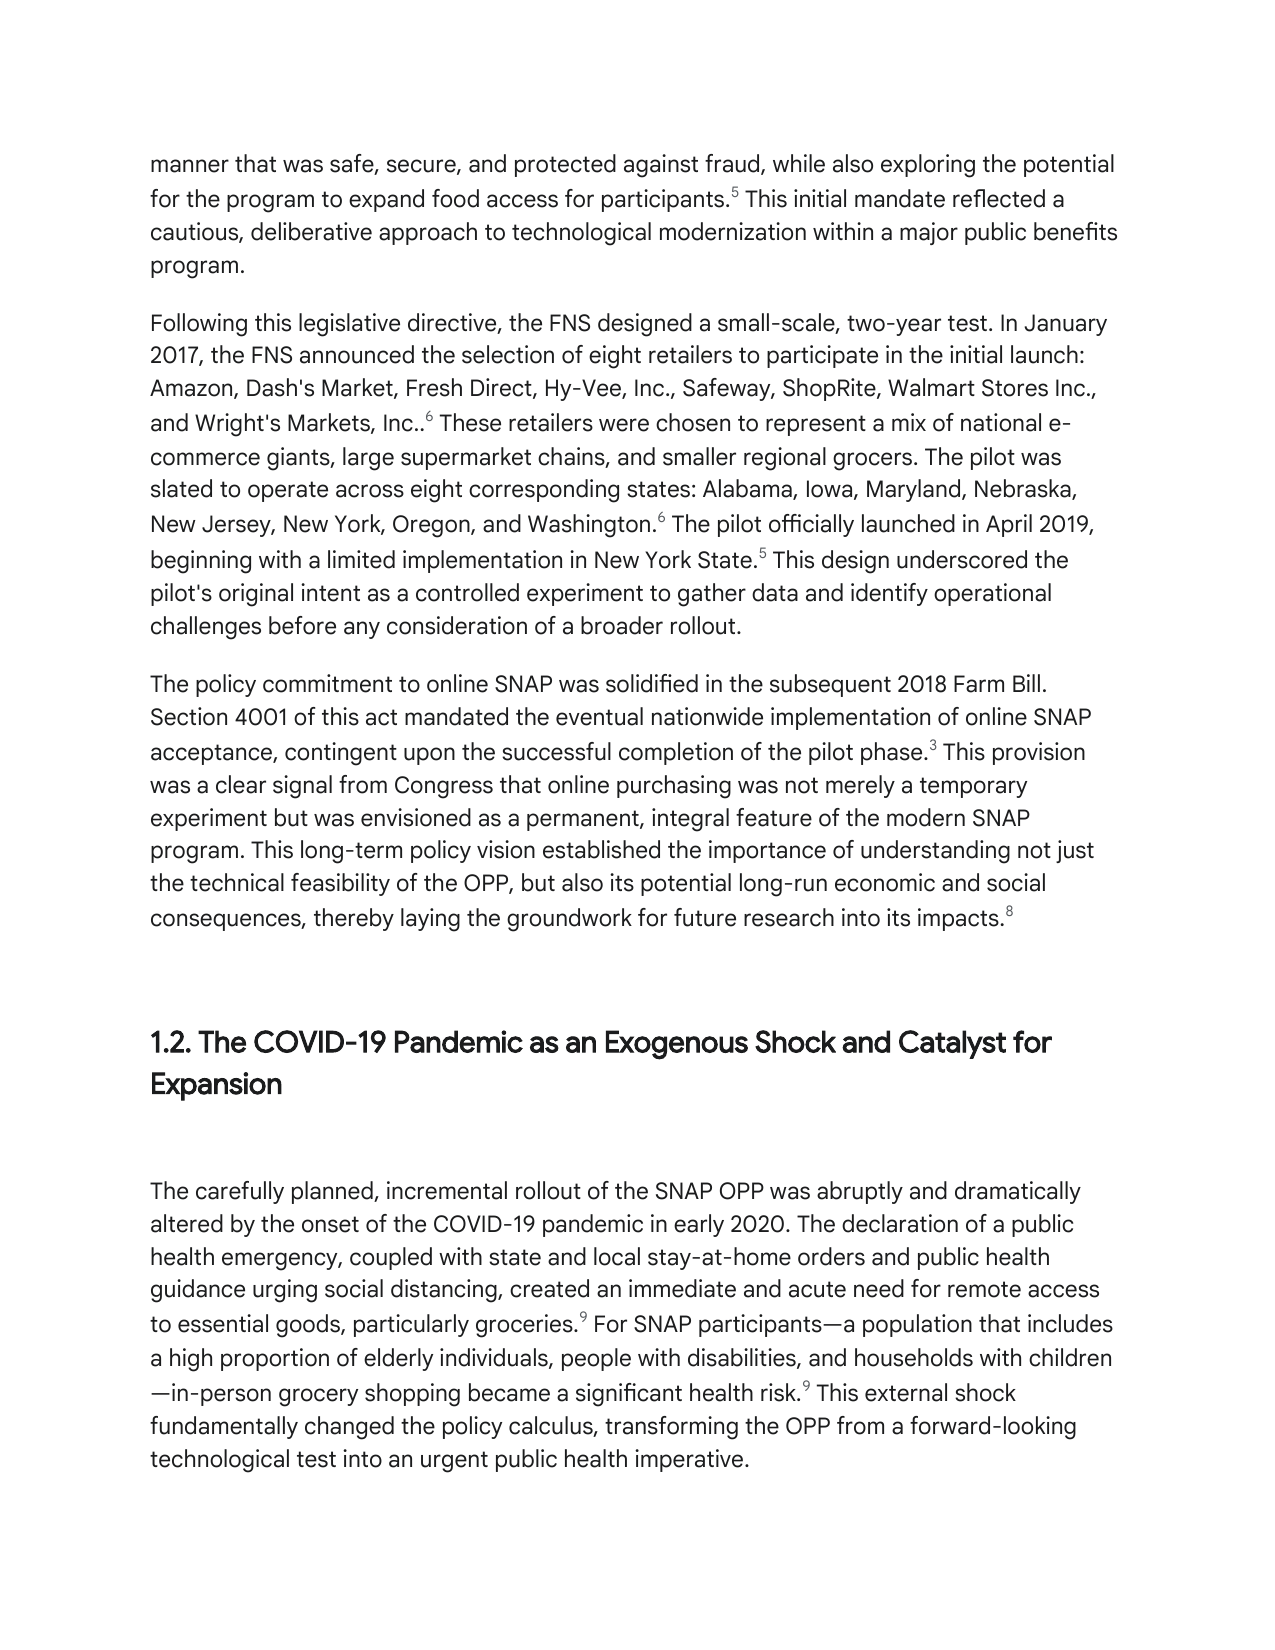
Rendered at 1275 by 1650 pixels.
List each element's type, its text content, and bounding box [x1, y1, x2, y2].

text The carefully planned, incremental rollout of the SNAP OPP was abruptly and dramatically altered by the onset of the COVID-19 pandemic in early 2020. The declaration of a public health emergency, coupled with state and local stay-at-home orders and public health guidance urging social distancing, created an immediate and acute need for remote access to essential goods, particularly groceries.9 For SNAP participants—a population that includes a high proportion of elderly individuals, people with disabilities, and households with children—in-person grocery shopping became a significant health risk.9 This external shock fundamentally changed the policy calculus, transforming the OPP from a forward-looking technological test into an urgent public health imperative. [150, 1177, 1125, 1474]
text The policy commitment to online SNAP was solidified in the subsequent 2018 Farm Bill. Section 4001 of this act mandated the eventual nationwide implementation of online SNAP acceptance, contingent upon the successful completion of the pilot phase.3 This provision was a clear signal from Congress that online purchasing was not merely a temporary experiment but was envisioned as a permanent, integral feature of the modern SNAP program. This long-term policy vision established the importance of understanding not just the technical feasibility of the OPP, but also its potential long-run economic and social consequences, thereby laying the groundwork for future research into its impacts.8 [150, 670, 1125, 934]
subtitle 1.2. The COVID-19 Pandemic as an Exogenous Shock and Catalyst for Expansion [150, 1024, 1125, 1102]
text Following this legislative directive, the FNS designed a small-scale, two-year test. In January 2017, the FNS announced the selection of eight retailers to participate in the initial launch: Amazon, Dash's Market, Fresh Direct, Hy-Vee, Inc., Safeway, ShopRite, Walmart Stores Inc., and Wright's Markets, Inc..6 These retailers were chosen to represent a mix of national e-commerce giants, large supermarket chains, and smaller regional grocers. The pilot was slated to operate across eight corresponding states: Alabama, Iowa, Maryland, Nebraska, New Jersey, New York, Oregon, and Washington.6 The pilot officially launched in April 2019, beginning with a limited implementation in New York State.5 This design underscored the pilot's original intent as a controlled experiment to gather data and identify operational challenges before any consideration of a broader rollout. [150, 309, 1125, 641]
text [150, 150, 1125, 280]
